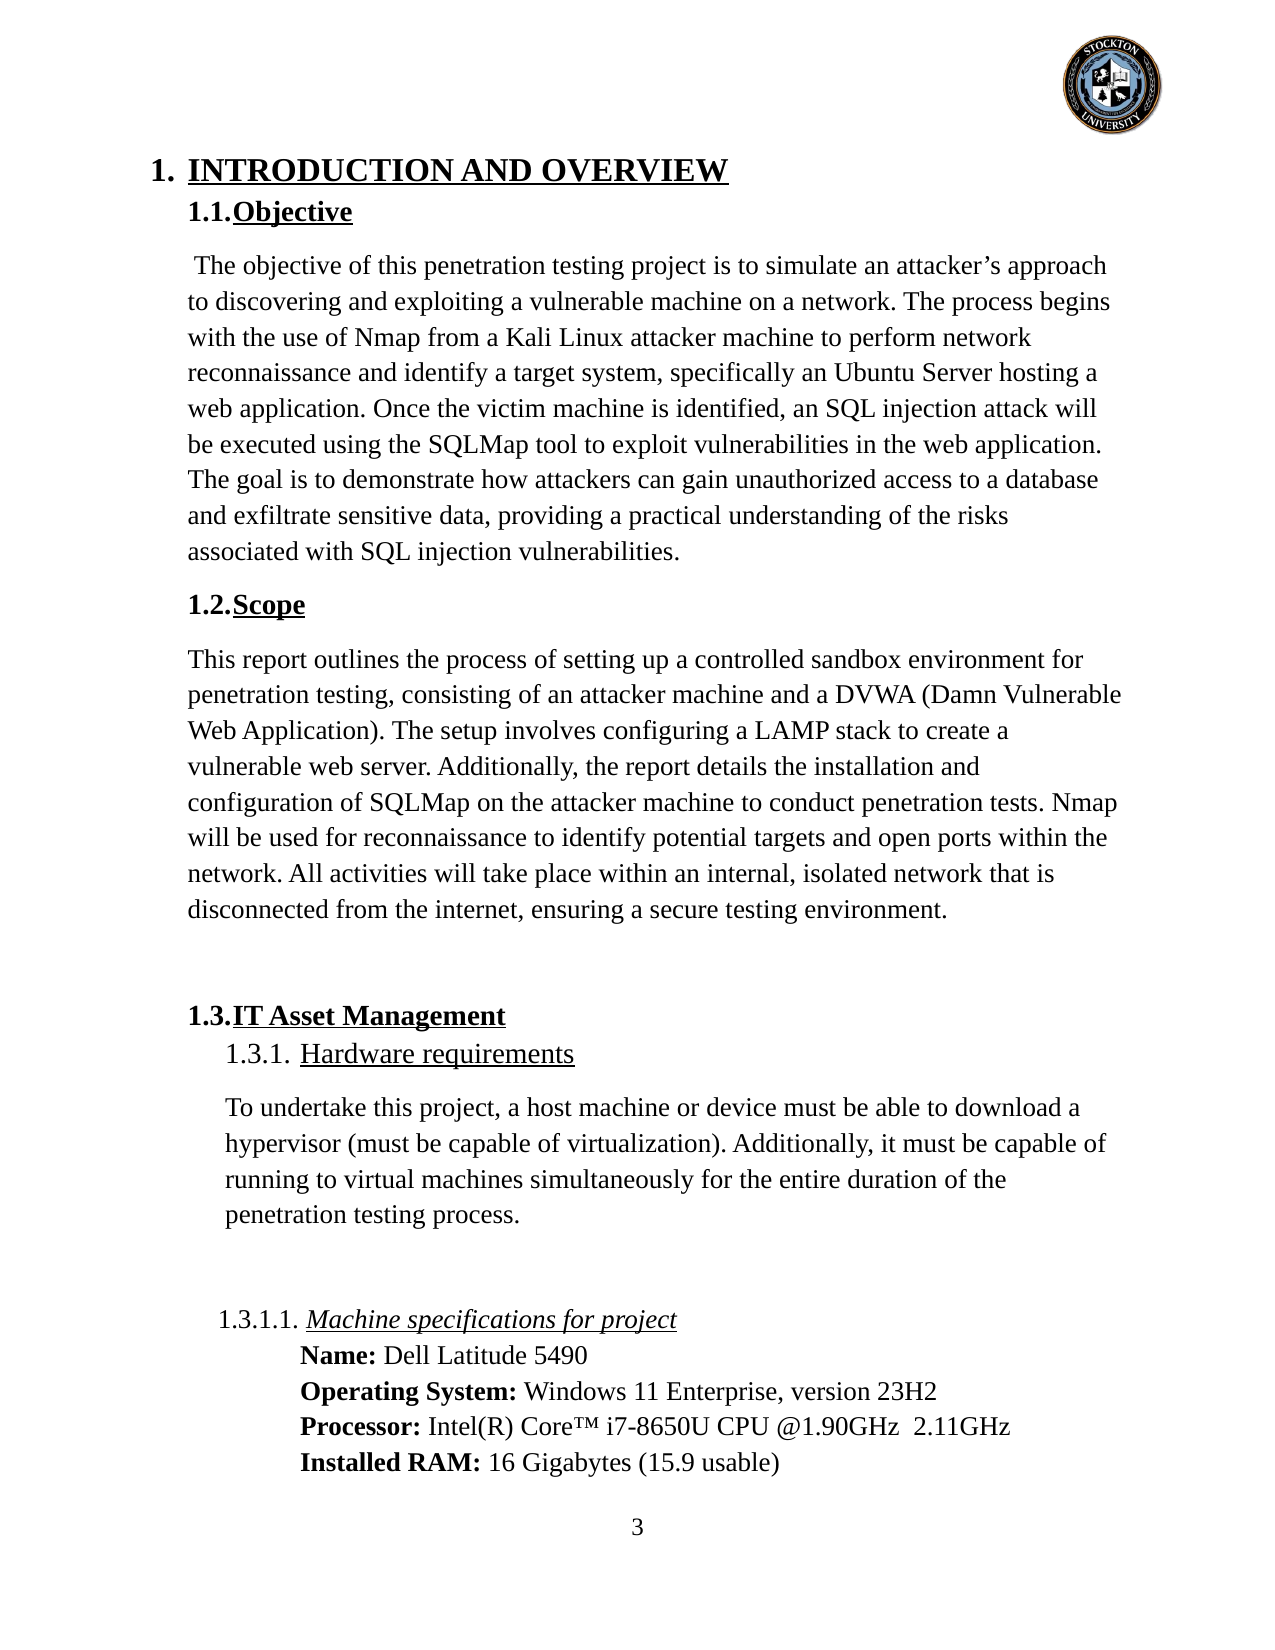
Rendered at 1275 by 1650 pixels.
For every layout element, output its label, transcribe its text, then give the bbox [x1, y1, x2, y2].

text This report outlines the process of setting up a controlled sandbox environment for penetration testing, consisting of an attacker machine and a DVWA (Damn Vulnerable Web Application). The setup involves configuring a LAMP stack to create a vulnerable web server. Additionally, the report details the installation and configuration of SQLMap on the attacker machine to conduct penetration tests. Nmap will be used for reconnaissance to identify potential targets and open ports within the network. All activities will take place within an internal, isolated network that is disconnected from the internet, ensuring a secure testing environment. [187, 643, 1125, 924]
picture [1062, 35, 1163, 135]
list INTRODUCTION AND OVERVIEW [150, 150, 1125, 188]
text Operating System: Windows 11 Enterprise, version 23H2 [300, 1375, 1125, 1406]
text Processor: Intel(R) Core™ i7-8650U CPU @1.90GHz 2.11GHz [300, 1411, 1125, 1442]
list Scope [187, 587, 1125, 621]
list IT Asset Management [187, 998, 1125, 1031]
text The objective of this penetration testing project is to simulate an attacker’s approach to discovering and exploiting a vulnerable machine on a network. The process begins with the use of Nmap from a Kali Linux attacker machine to perform network reconnaissance and identify a target system, specifically an Ubuntu Server hosting a web application. Once the victim machine is identified, an SQL injection attack will be executed using the SQLMap tool to exploit vulnerabilities in the web application. The goal is to demonstrate how attackers can gain unauthorized access to a database and exfiltrate sensitive data, providing a practical understanding of the risks associated with SQL injection vulnerabilities. [187, 249, 1125, 566]
text Installed RAM: 16 Gigabytes (15.9 usable) [300, 1446, 1125, 1477]
list Hardware requirements [225, 1036, 1125, 1070]
text 1.3.1.1. Machine specifications for project [150, 1303, 1125, 1334]
text To undertake this project, a host machine or device must be able to download a hypervisor (must be capable of virtualization). Additionally, it must be capable of running to virtual machines simultaneously for the entire duration of the penetration testing process. [225, 1091, 1125, 1230]
text Name: Dell Latitude 5490 [300, 1339, 1125, 1370]
list Objective [187, 194, 1125, 228]
